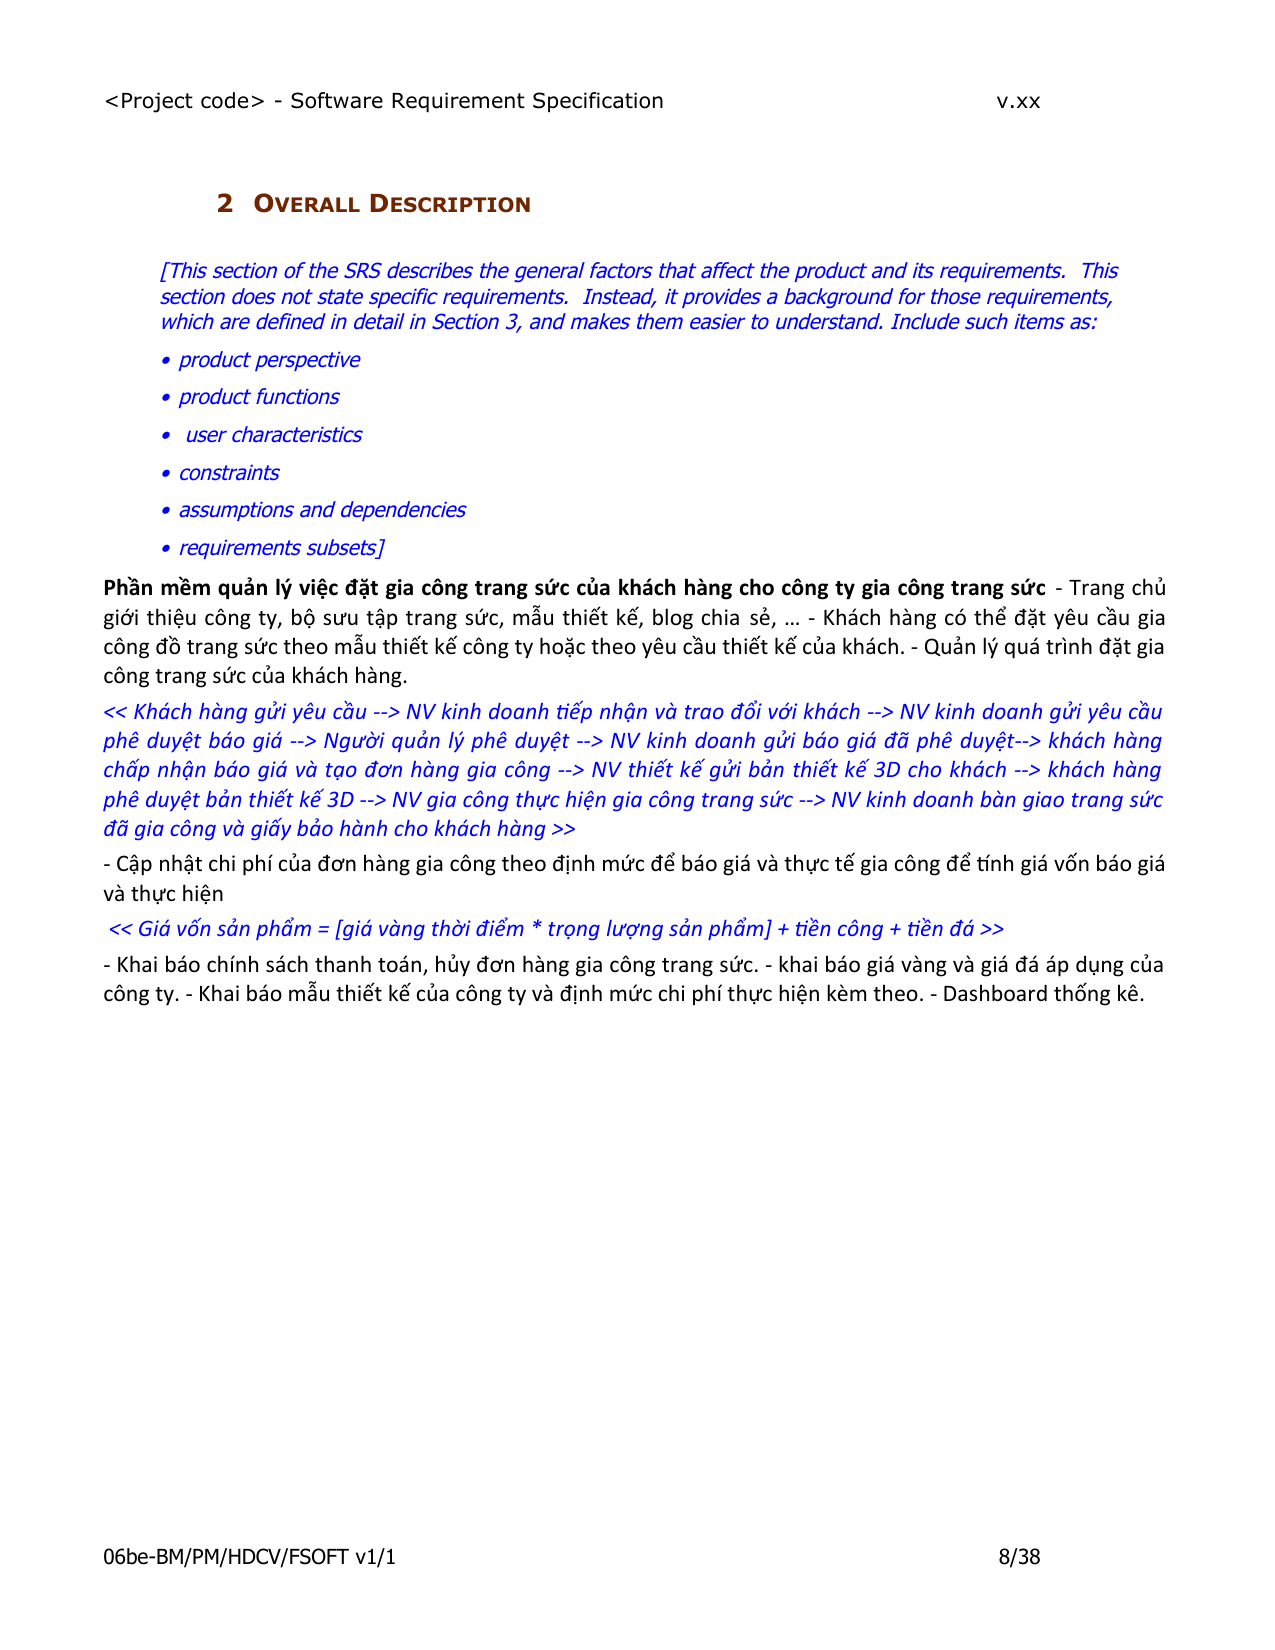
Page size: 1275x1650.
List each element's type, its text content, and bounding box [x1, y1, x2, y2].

text [This section of the SRS describes the general factors that affect the product and its requirements. This section does not state specific requirements. Instead, it provides a background for those requirements, which are defined in detail in Section 3, and makes them easier to understand. Include such items as: [159, 258, 1167, 334]
subtitle Overall Description [216, 187, 1167, 218]
text • product functions [159, 384, 1167, 409]
text • assumptions and dependencies [159, 497, 1167, 522]
text • requirements subsets] [159, 535, 1167, 560]
text Phần mềm quản lý việc đặt gia công trang sức của khách hàng cho công ty gia công trang sức - Trang chủ giới thiệu công ty, bộ sưu tập trang sức, mẫu thiết kế, blog chia sẻ, … - Khách hàng có thể đặt yêu cầu gia công đồ trang sức theo mẫu thiết kế công ty hoặc theo yêu cầu thiết kế của khách. - Quản lý quá trình đặt gia công trang sức của khách hàng. [103, 572, 1167, 689]
text << Giá vốn sản phẩm = [giá vàng thời điểm * trọng lượng sản phẩm] + tiền công + tiền đá >> [103, 913, 1167, 942]
text • user characteristics [159, 422, 1167, 447]
text • constraints [159, 459, 1167, 484]
text - Khai báo chính sách thanh toán, hủy đơn hàng gia công trang sức. - khai báo giá vàng và giá đá áp dụng của công ty. - Khai báo mẫu thiết kế của công ty và định mức chi phí thực hiện kèm theo. - Dashboard thống kê. [103, 949, 1167, 1007]
text • product perspective [159, 346, 1167, 371]
text << Khách hàng gửi yêu cầu --> NV kinh doanh tiếp nhận và trao đổi với khách --> NV kinh doanh gửi yêu cầu phê duyệt báo giá --> Người quản lý phê duyệt --> NV kinh doanh gửi báo giá đã phê duyệt--> khách hàng chấp nhận báo giá và tạo đơn hàng gia công --> NV thiết kế gửi bản thiết kế 3D cho khách --> khách hàng phê duyệt bản thiết kế 3D --> NV gia công thực hiện gia công trang sức --> NV kinh doanh bàn giao trang sức đã gia công và giấy bảo hành cho khách hàng >> [103, 696, 1167, 842]
text - Cập nhật chi phí của đơn hàng gia công theo định mức để báo giá và thực tế gia công để tính giá vốn báo giá và thực hiện [103, 848, 1167, 907]
